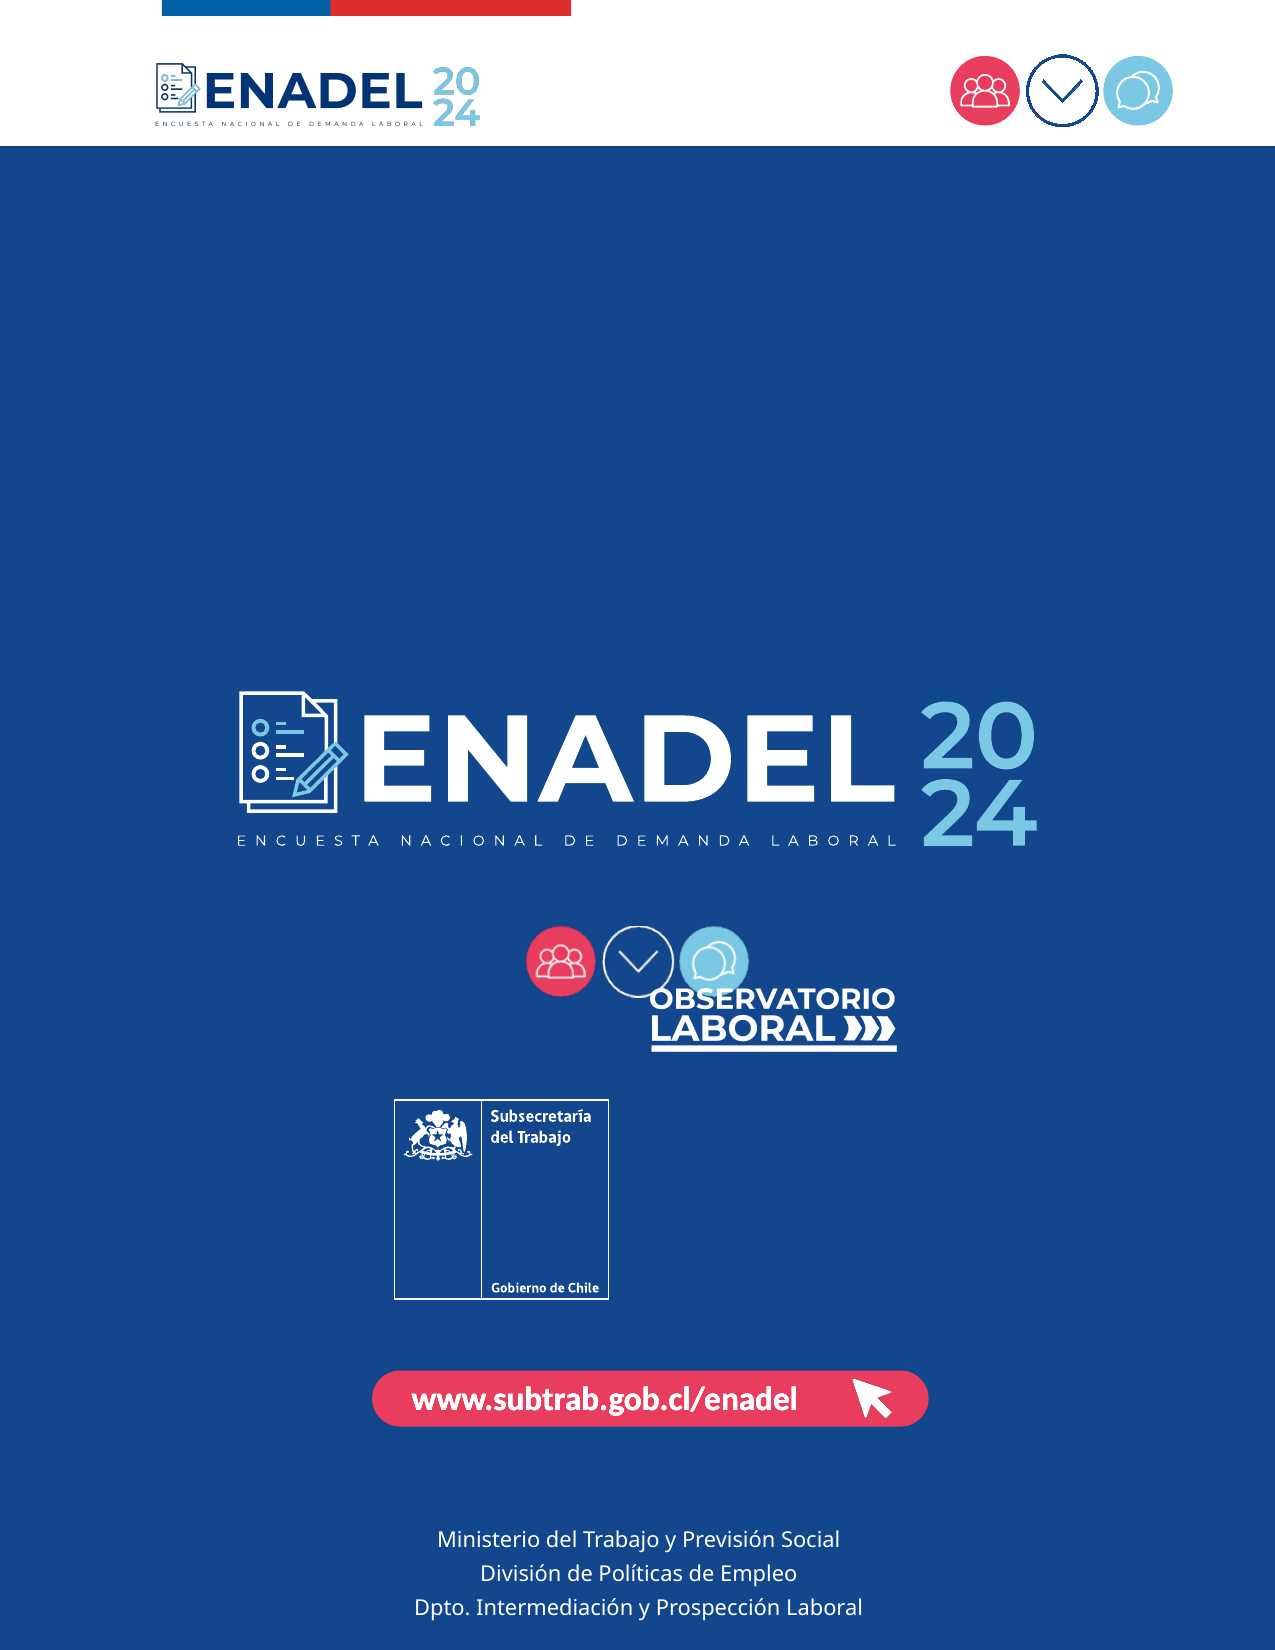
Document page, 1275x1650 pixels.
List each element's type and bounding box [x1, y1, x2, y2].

picture [838, 1364, 906, 1433]
picture [128, 55, 513, 142]
picture [525, 926, 929, 1082]
